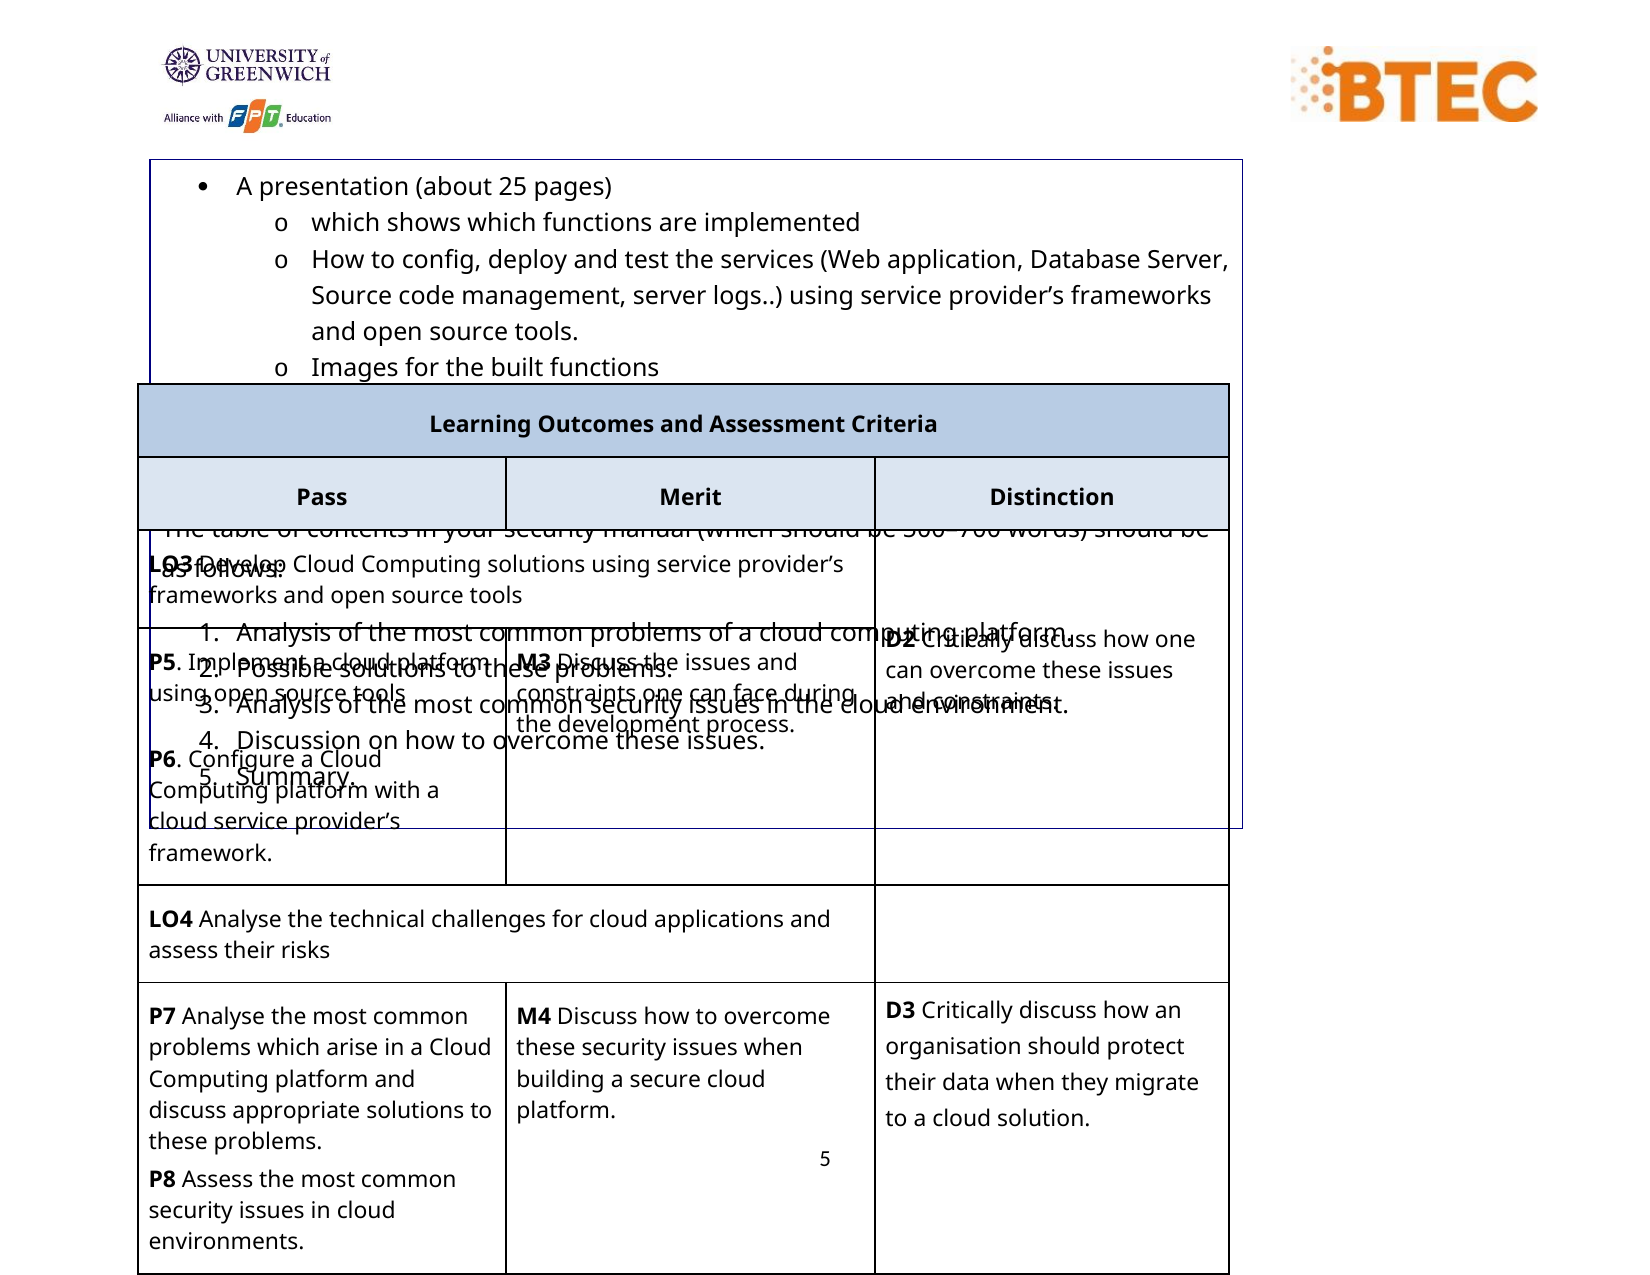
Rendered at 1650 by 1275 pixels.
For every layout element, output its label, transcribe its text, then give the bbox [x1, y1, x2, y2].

picture [1290, 46, 1538, 122]
table_cell Merit [507, 458, 874, 529]
table_cell P7 Analyse the most common problems which arise in a Cloud Computing platform and discuss appropriate solutions to these problems. P8 Assess the most common security issues in cloud environments. [139, 983, 505, 1273]
table_cell D2 Critically discuss how one can overcome these issues and constraints. [876, 531, 1228, 884]
table_cell P5. Implement a cloud platform using open source tools P6. Configure a Cloud Computing platform with a cloud service provider’s framework. [139, 629, 505, 884]
table_cell M4 Discuss how to overcome these security issues when building a secure cloud platform. [507, 983, 874, 1273]
table_cell [876, 886, 1228, 982]
table_cell LO3 Develop Cloud Computing solutions using service provider’s frameworks and open source tools [139, 531, 874, 627]
table_cell M3 Discuss the issues and constraints one can face during the development process. [507, 629, 874, 884]
table_cell D3 Critically discuss how an organisation should protect their data when they migrate to a cloud solution. [876, 983, 1228, 1273]
table_header Learning Outcomes and Assessment Criteria [139, 385, 1228, 456]
table_cell LO4 Analyse the technical challenges for cloud applications and assess their risks [139, 886, 874, 982]
picture [150, 32, 343, 144]
table_cell Distinction [876, 458, 1228, 529]
table_cell Pass [139, 458, 505, 529]
